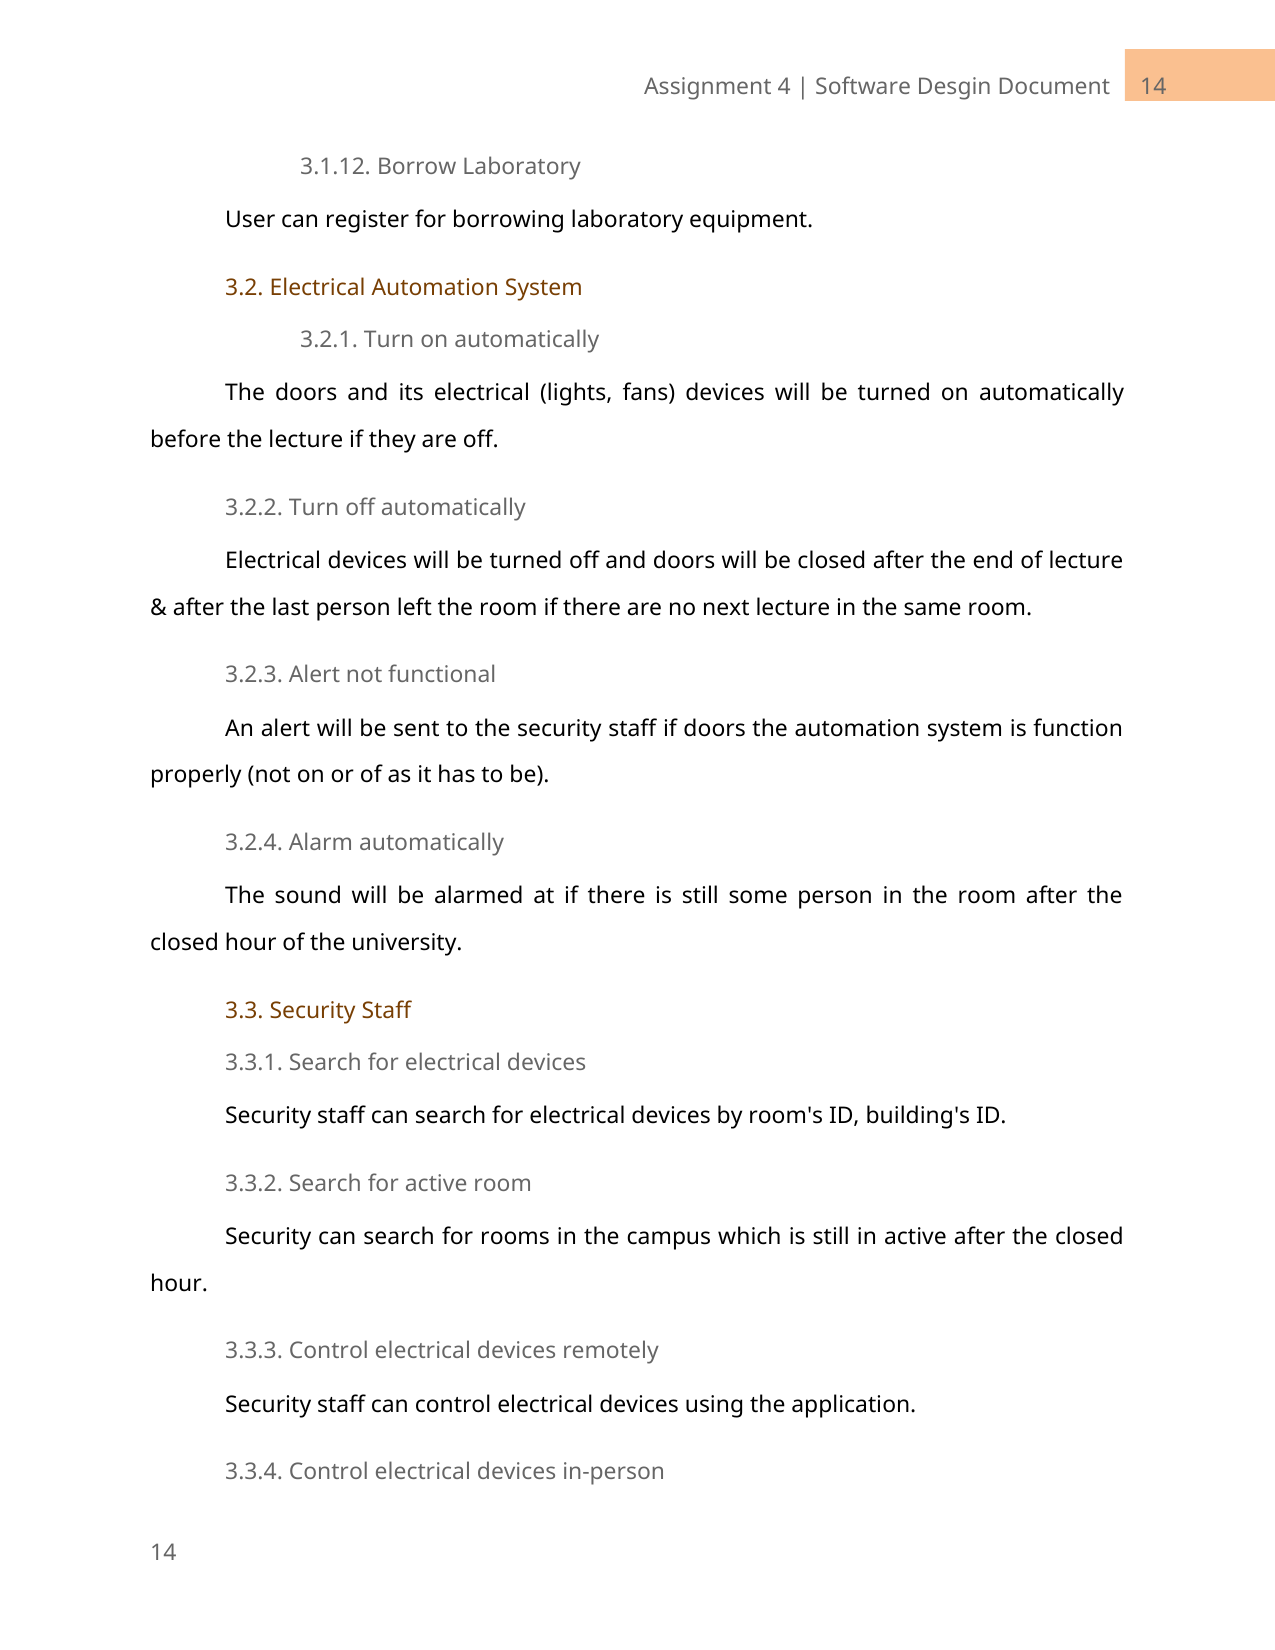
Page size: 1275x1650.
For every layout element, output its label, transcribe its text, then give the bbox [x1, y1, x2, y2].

subtitle 3.2.2. Turn off automatically [150, 491, 1125, 522]
text An alert will be sent to the security staff if doors the automation system is function properly (not on or of as it has to be). [150, 711, 1125, 789]
subtitle 3.3.1. Search for electrical devices [150, 1046, 1125, 1077]
subtitle 3.3.4. Control electrical devices in-person [150, 1455, 1125, 1486]
subtitle 3.1.12. Borrow Laboratory [150, 150, 1125, 181]
subtitle 3.2.4. Alarm automatically [150, 826, 1125, 857]
subtitle 3.2. Electrical Automation System [150, 271, 1125, 302]
subtitle 3.3.2. Search for active room [150, 1167, 1125, 1198]
subtitle 3.2.3. Alert not functional [150, 658, 1125, 689]
subtitle 3.2.1. Turn on automatically [150, 323, 1125, 354]
text Security can search for rooms in the campus which is still in active after the closed hour. [150, 1220, 1125, 1298]
subtitle 3.3. Security Staff [150, 994, 1125, 1025]
text Security staff can control electrical devices using the application. [150, 1387, 1125, 1419]
subtitle 3.3.3. Control electrical devices remotely [150, 1334, 1125, 1366]
text User can register for borrowing laboratory equipment. [150, 203, 1125, 234]
text Security staff can search for electrical devices by room's ID, building's ID. [150, 1099, 1125, 1130]
text Electrical devices will be turned off and doors will be closed after the end of lecture & after the last person left the room if there are no next lecture in the same room. [150, 544, 1125, 622]
text The sound will be alarmed at if there is still some person in the room after the closed hour of the university. [150, 879, 1125, 957]
text The doors and its electrical (lights, fans) devices will be turned on automatically before the lecture if they are off. [150, 376, 1125, 454]
